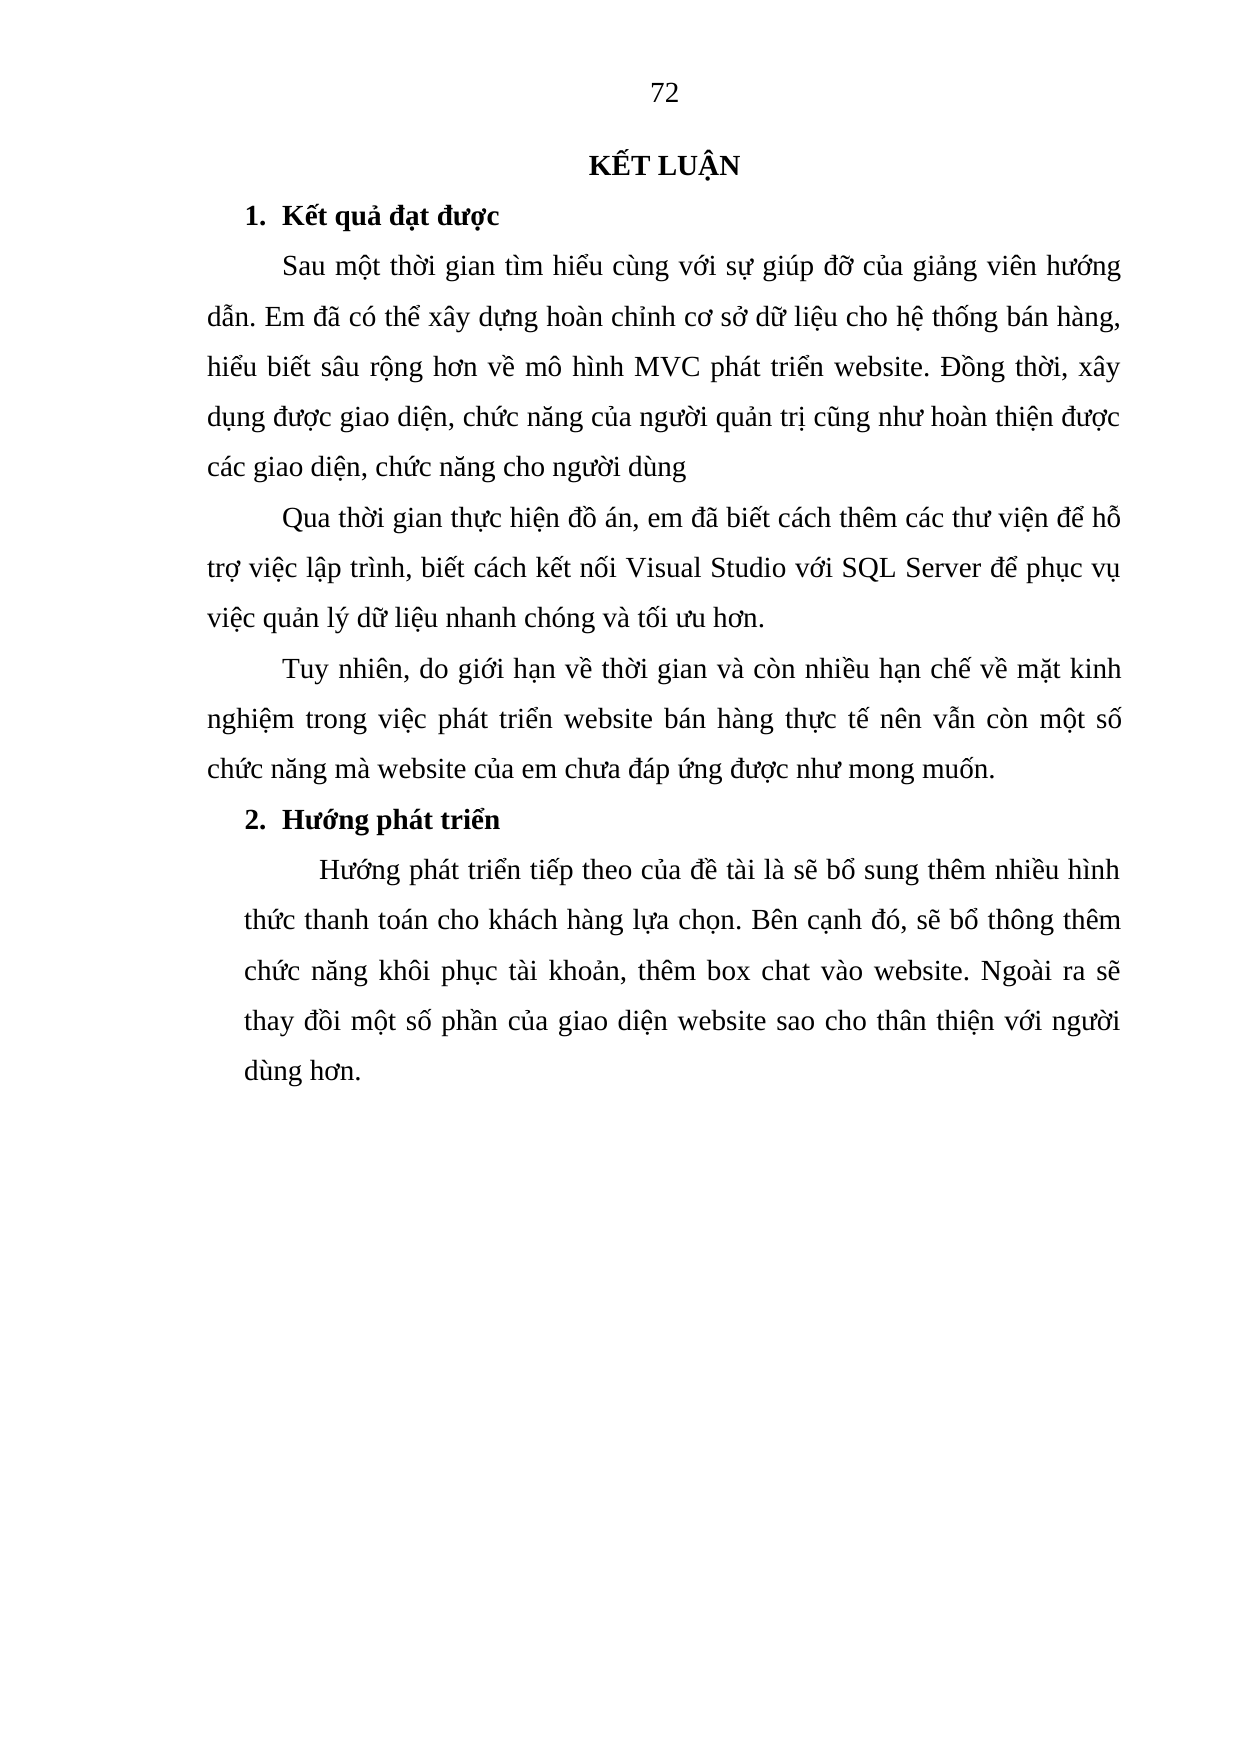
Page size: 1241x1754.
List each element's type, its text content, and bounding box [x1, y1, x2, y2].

list Sau một thời gian tìm hiểu cùng với sự giúp đỡ của giảng viên hướng dẫn. Em đã có thể xây dựng hoàn chỉnh cơ sở dữ liệu cho hệ thống bán hàng, hiểu biết sâu rộng hơn về mô hình MVC phát triển website. Đồng thời, xây dụng được giao diện, chức năng của người quản trị cũng như hoàn thiện được các giao diện, chức năng cho người dùng [207, 248, 1122, 483]
text Hướng phát triển tiếp theo của đề tài là sẽ bổ sung thêm nhiều hình thức thanh toán cho khách hàng lựa chọn. Bên cạnh đó, sẽ bổ thông thêm chức năng khôi phục tài khoản, thêm box chat vào website. Ngoài ra sẽ thay đồi một số phần của giao diện website sao cho thân thiện với người dùng hơn. [244, 852, 1122, 1087]
subtitle KẾT LUẬN [207, 148, 1122, 181]
text Tuy nhiên, do giới hạn về thời gian và còn nhiều hạn chế về mặt kinh nghiệm trong việc phát triển website bán hàng thực tế nên vẫn còn một số chức năng mà website của em chưa đáp ứng được như mong muốn. [207, 651, 1122, 785]
list Kết quả đạt được [244, 198, 1122, 232]
list Hướng phát triển [244, 802, 1122, 835]
text Qua thời gian thực hiện đồ án, em đã biết cách thêm các thư viện để hỗ trợ việc lập trình, biết cách kết nối Visual Studio với SQL Server để phục vụ việc quản lý dữ liệu nhanh chóng và tối ưu hơn. [207, 500, 1122, 634]
